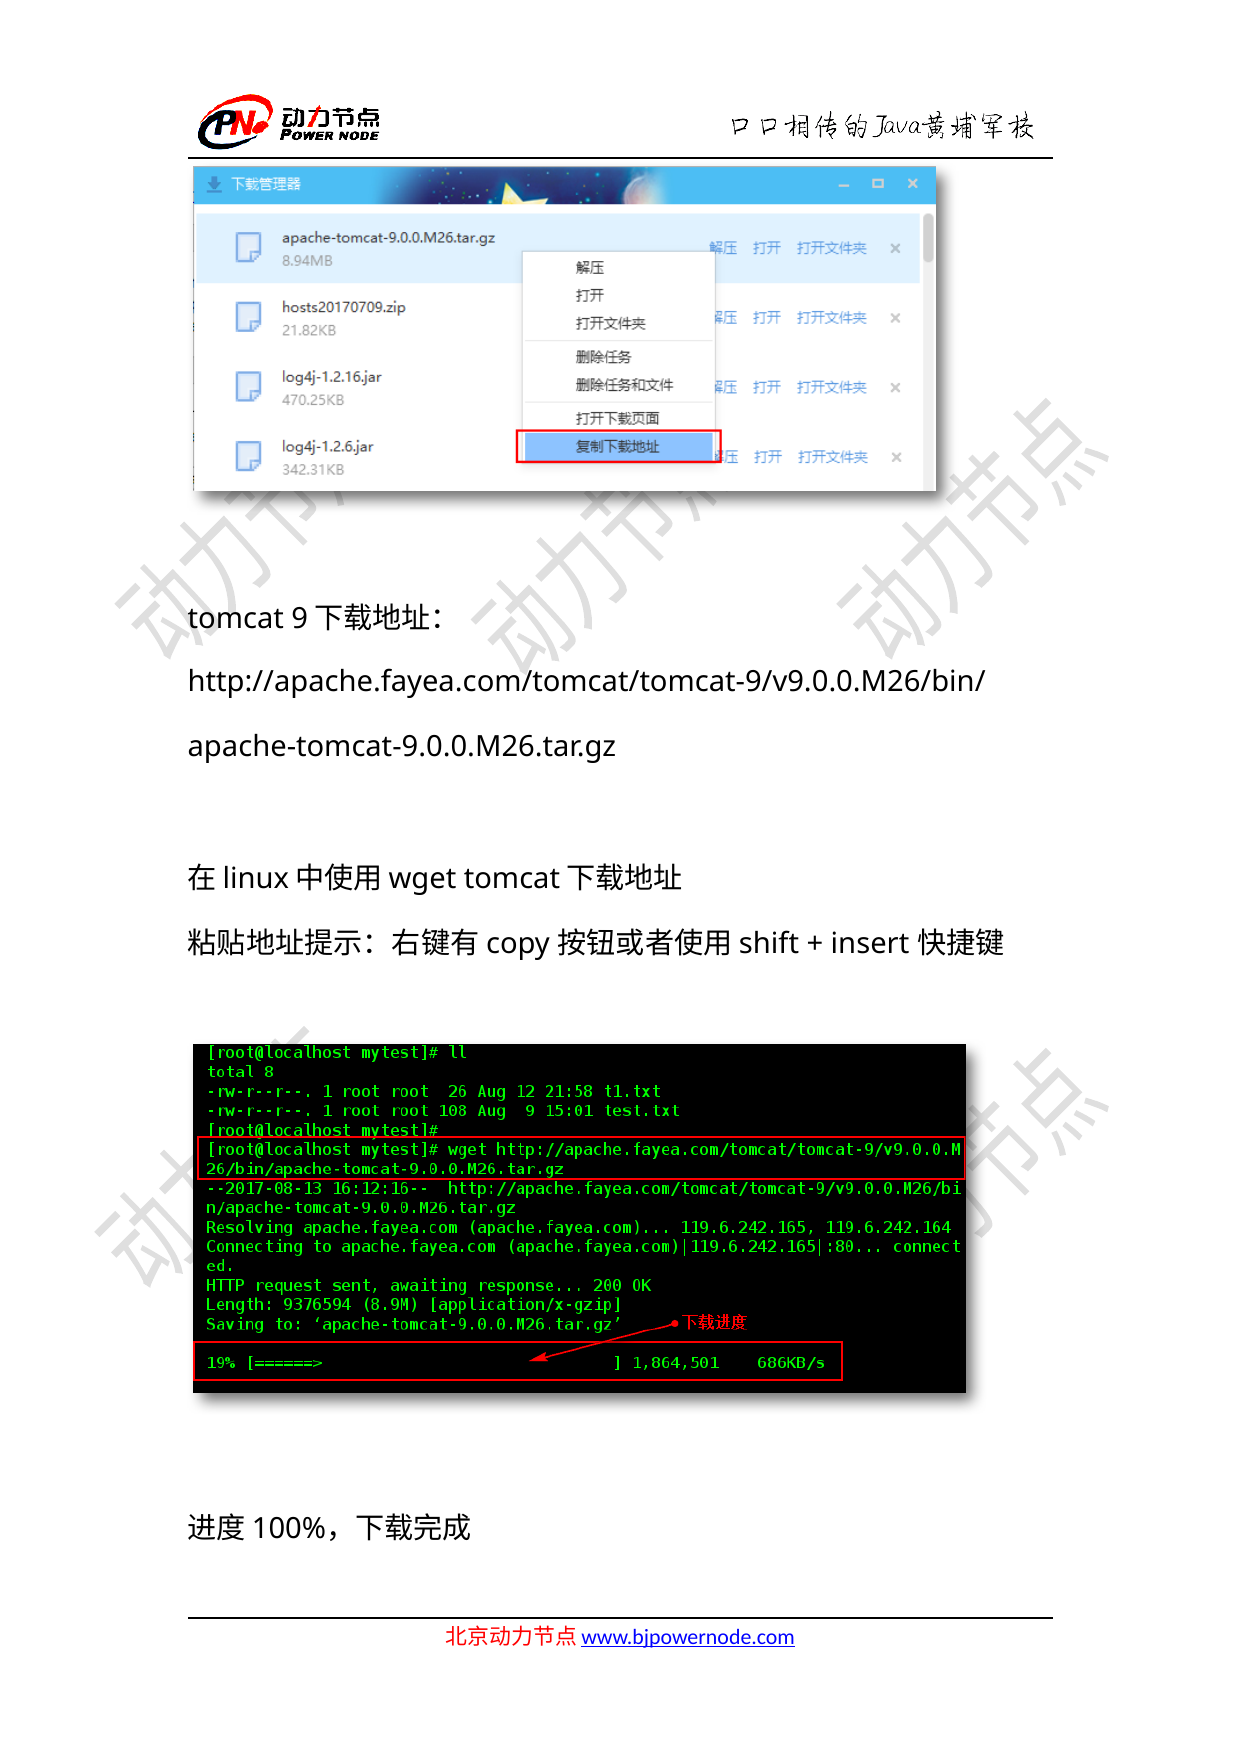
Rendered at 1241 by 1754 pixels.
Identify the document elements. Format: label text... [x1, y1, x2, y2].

text tomcat 9下载地址： [187, 583, 1053, 648]
text 粘贴地址提示：右键有 copy 按钮或者使用 shift + insert 快捷键 [187, 908, 1053, 973]
text 进度100%，下载完成 [187, 1493, 1053, 1558]
picture [193, 1044, 966, 1393]
picture [187, 88, 1053, 155]
text http://apache.fayea.com/tomcat/tomcat-9/v9.0.0.M26/bin/apache-tomcat-9.0.0.M26.tar.gz [187, 648, 1053, 778]
picture [193, 166, 936, 491]
text 在linux中使用wget tomcat下载地址 [187, 843, 1053, 908]
